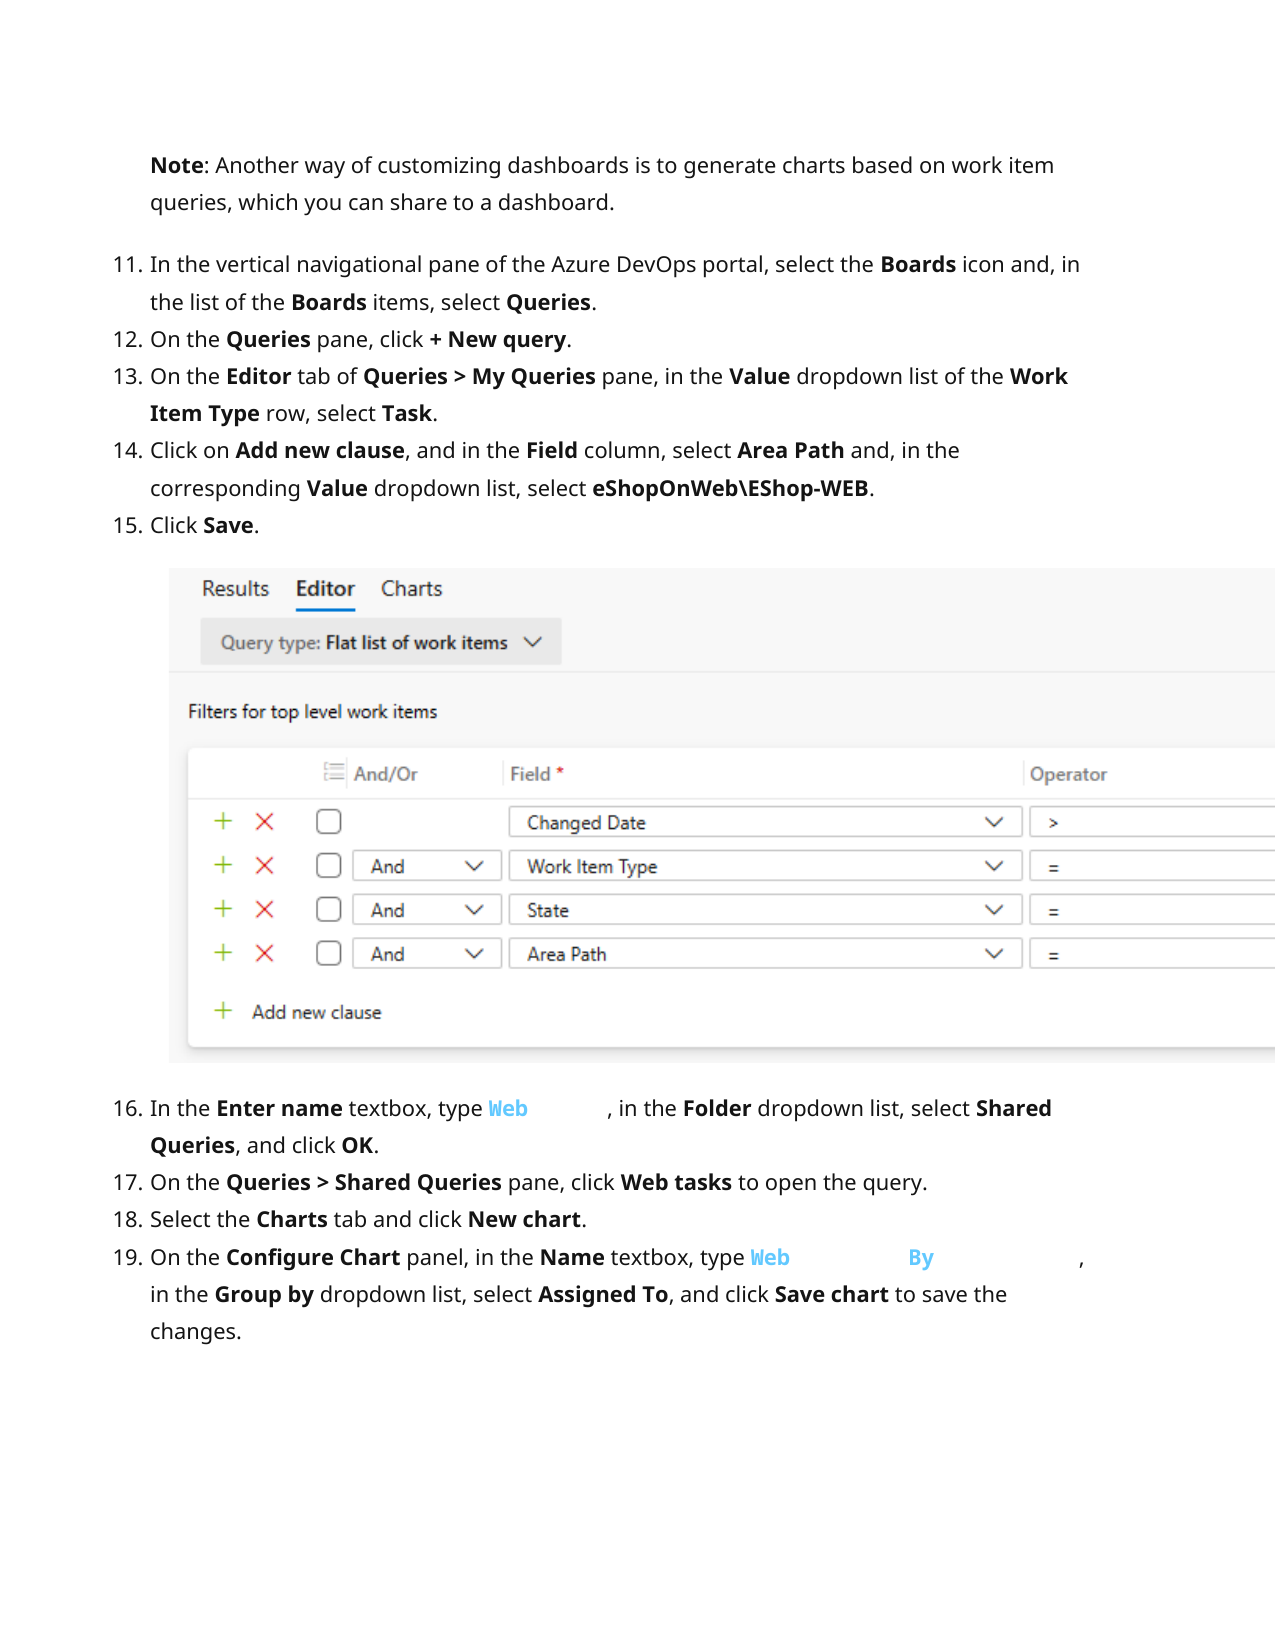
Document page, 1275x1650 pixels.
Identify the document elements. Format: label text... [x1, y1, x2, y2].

list Click on Add new clause, and in the Field column, select Area Path and, in the corresponding Value dropdown list, select eShopOnWeb\EShop-WEB. [112, 435, 1100, 502]
list Click Save. [112, 510, 1100, 539]
text Note: Another way of customizing dashboards is to generate charts based on work item queries, which you can share to a dashboard. [150, 150, 1100, 217]
list In the Enter name textbox, type Web tasks, in the Folder dropdown list, select Shared Queries, and click OK. [112, 1093, 1100, 1160]
list Select the Charts tab and click New chart. [112, 1204, 1100, 1234]
list In the vertical navigational pane of the Azure DevOps portal, select the Boards icon and, in the list of the Boards items, select Queries. [112, 249, 1100, 316]
list On the Queries pane, click + New query. [112, 324, 1100, 353]
list On the Configure Chart panel, in the Name textbox, type Web tasks - By assignment, in the Group by dropdown list, select Assigned To, and click Save chart to save the changes. [112, 1242, 1100, 1346]
list On the Queries > Shared Queries pane, click Web tasks to open the query. [112, 1167, 1100, 1197]
list On the Editor tab of Queries > My Queries pane, in the Value dropdown list of the Work Item Type row, select Task. [112, 361, 1100, 428]
